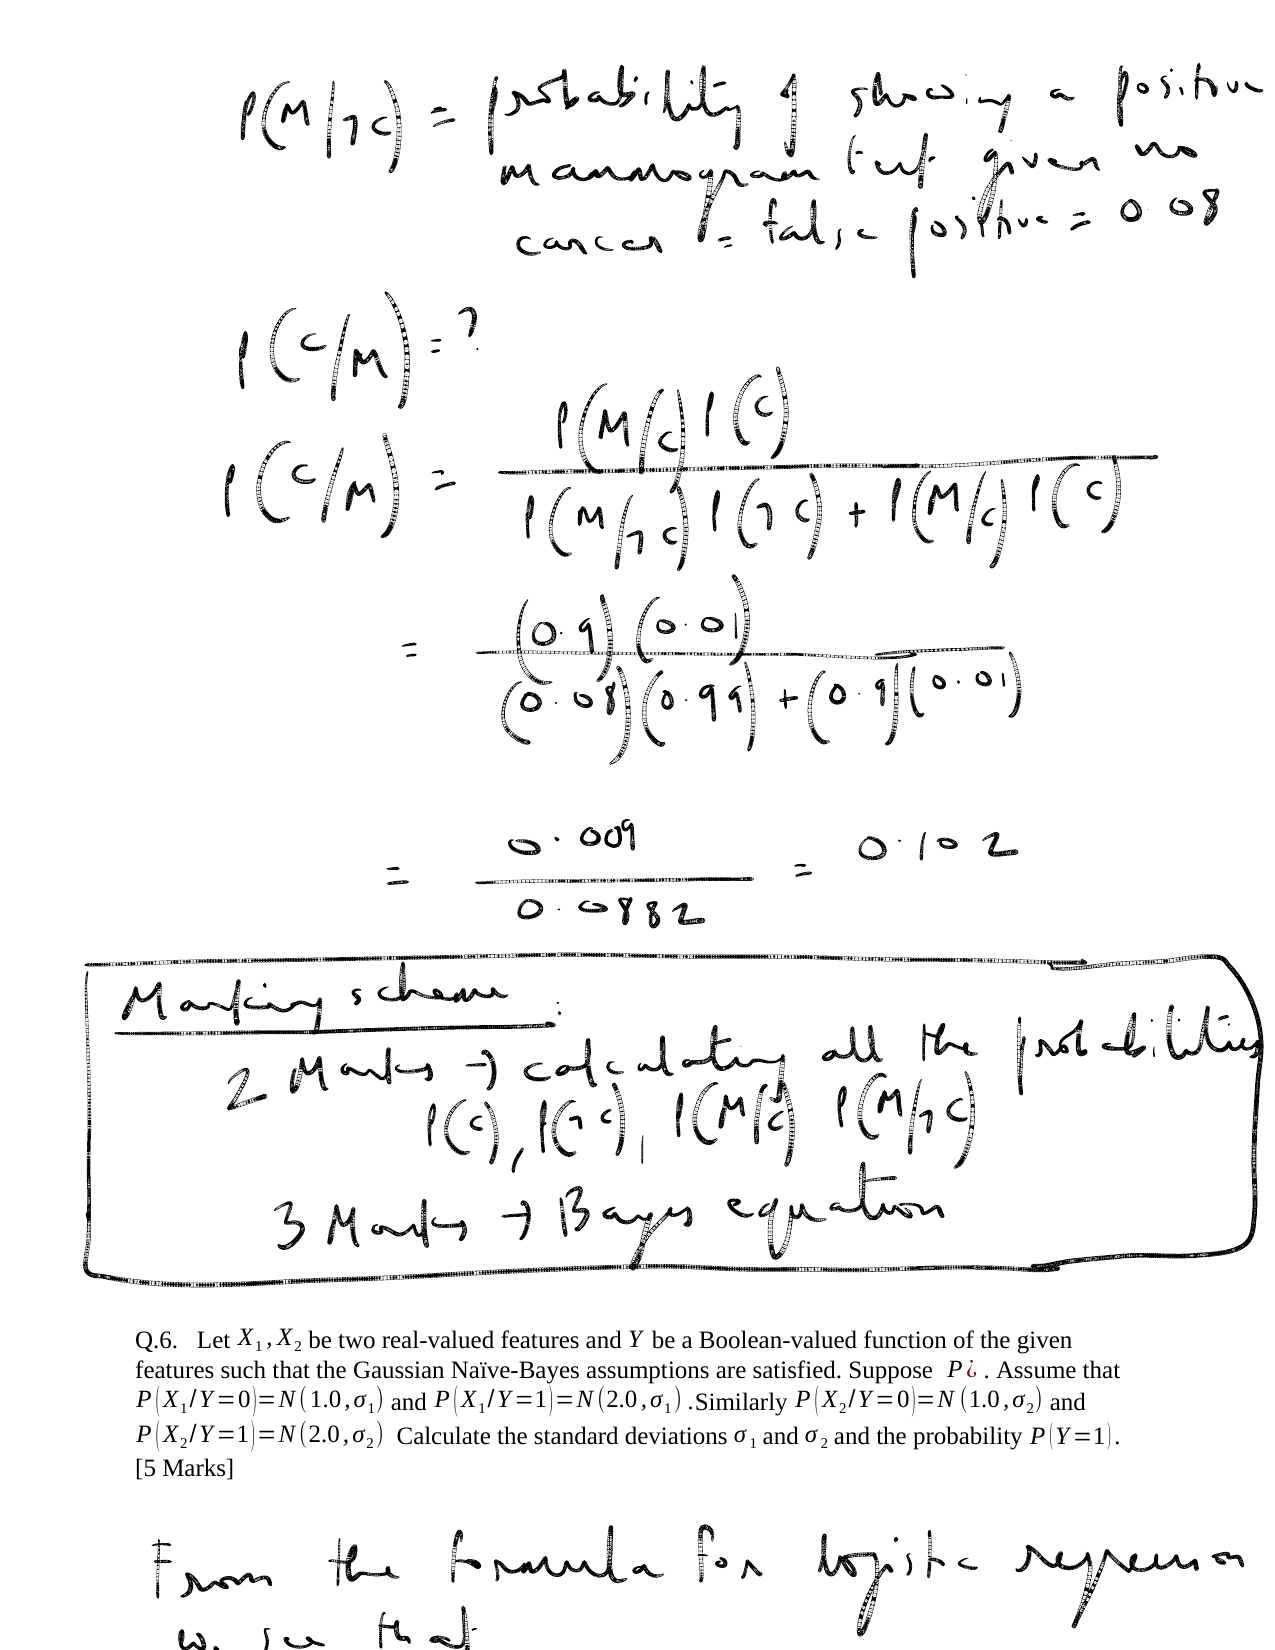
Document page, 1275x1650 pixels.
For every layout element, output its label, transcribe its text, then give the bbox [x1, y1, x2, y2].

text Q.6. Let be two real-valued features and be a Boolean-valued function of the given features such that the Gaussian Naïve-Bayes assumptions are satisfied. Suppose . Assume that and Similarly and Calculate the standard deviations and and the probability [5 Marks] [135, 1324, 1140, 1482]
